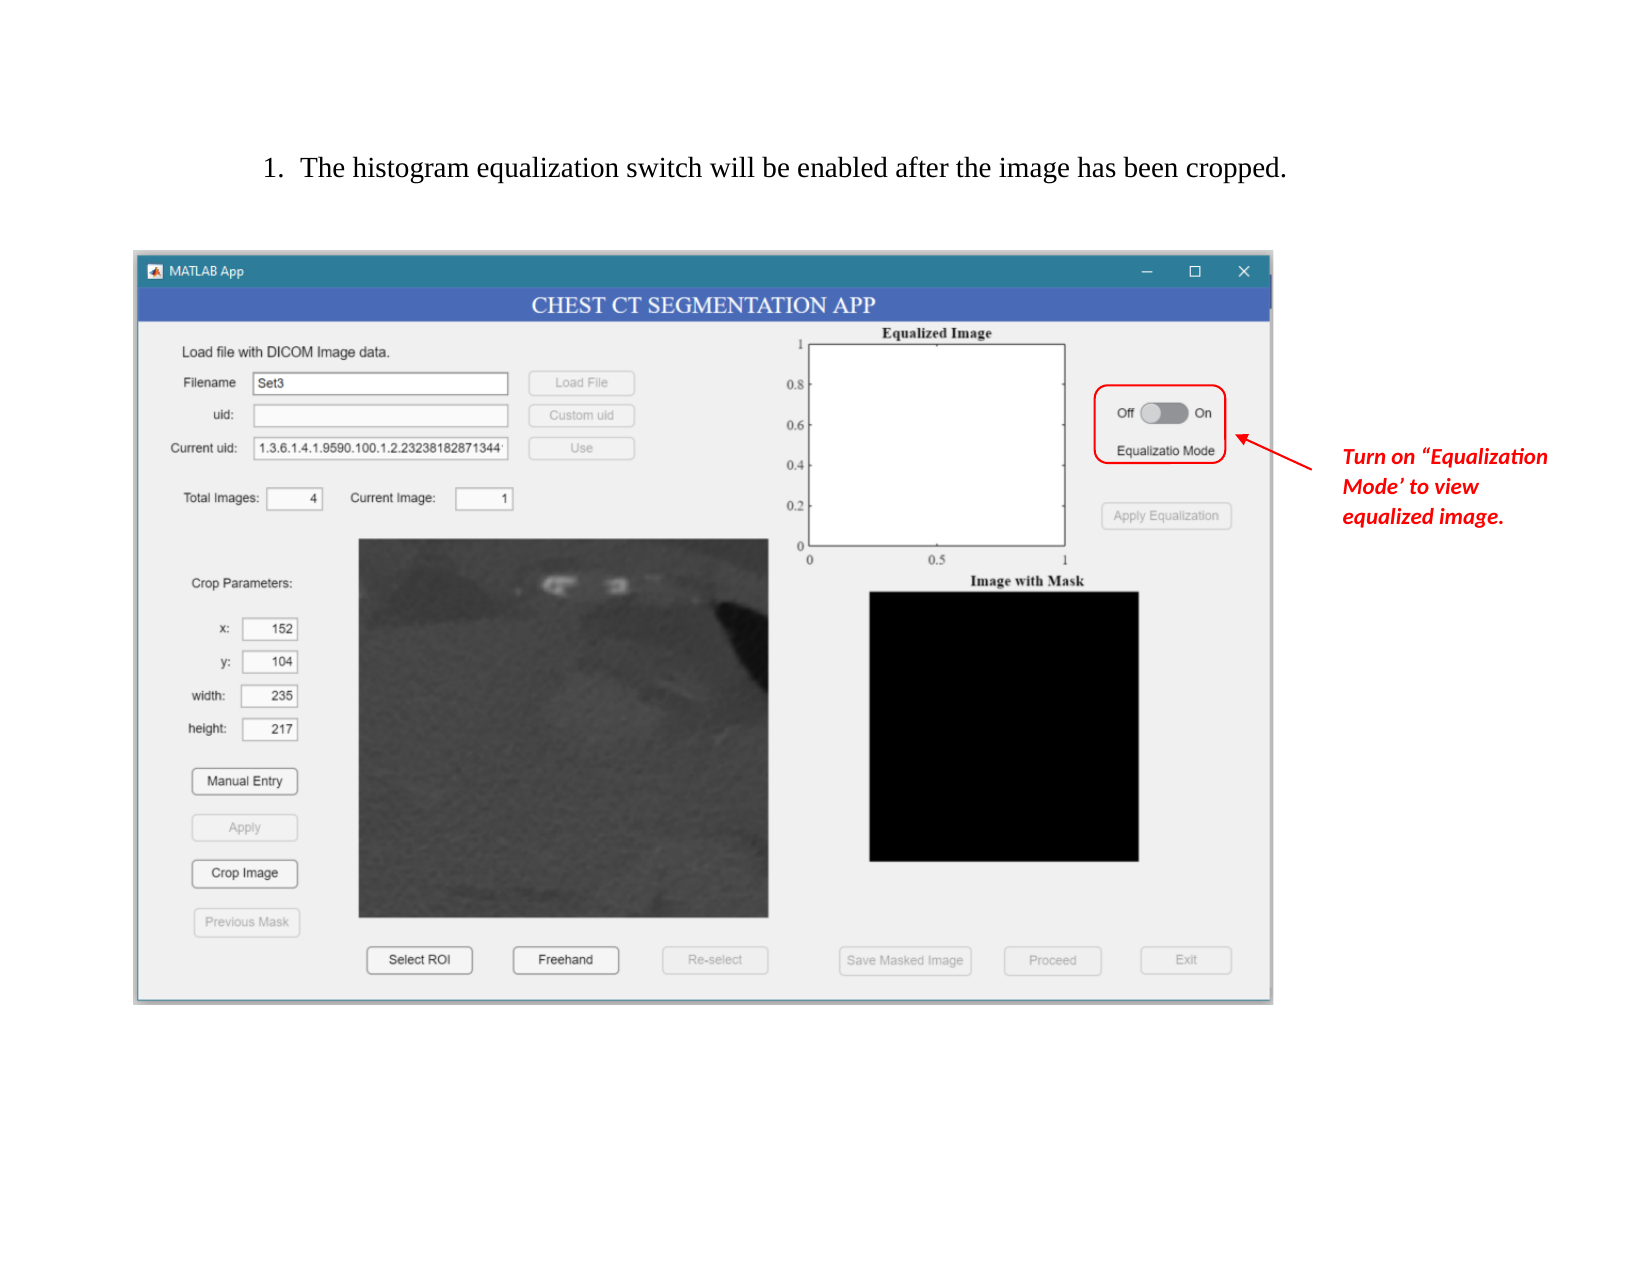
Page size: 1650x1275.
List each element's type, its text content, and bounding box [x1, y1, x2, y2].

picture [133, 250, 1274, 1005]
list The histogram equalization switch will be enabled after the image has been cropped. [262, 150, 1500, 183]
